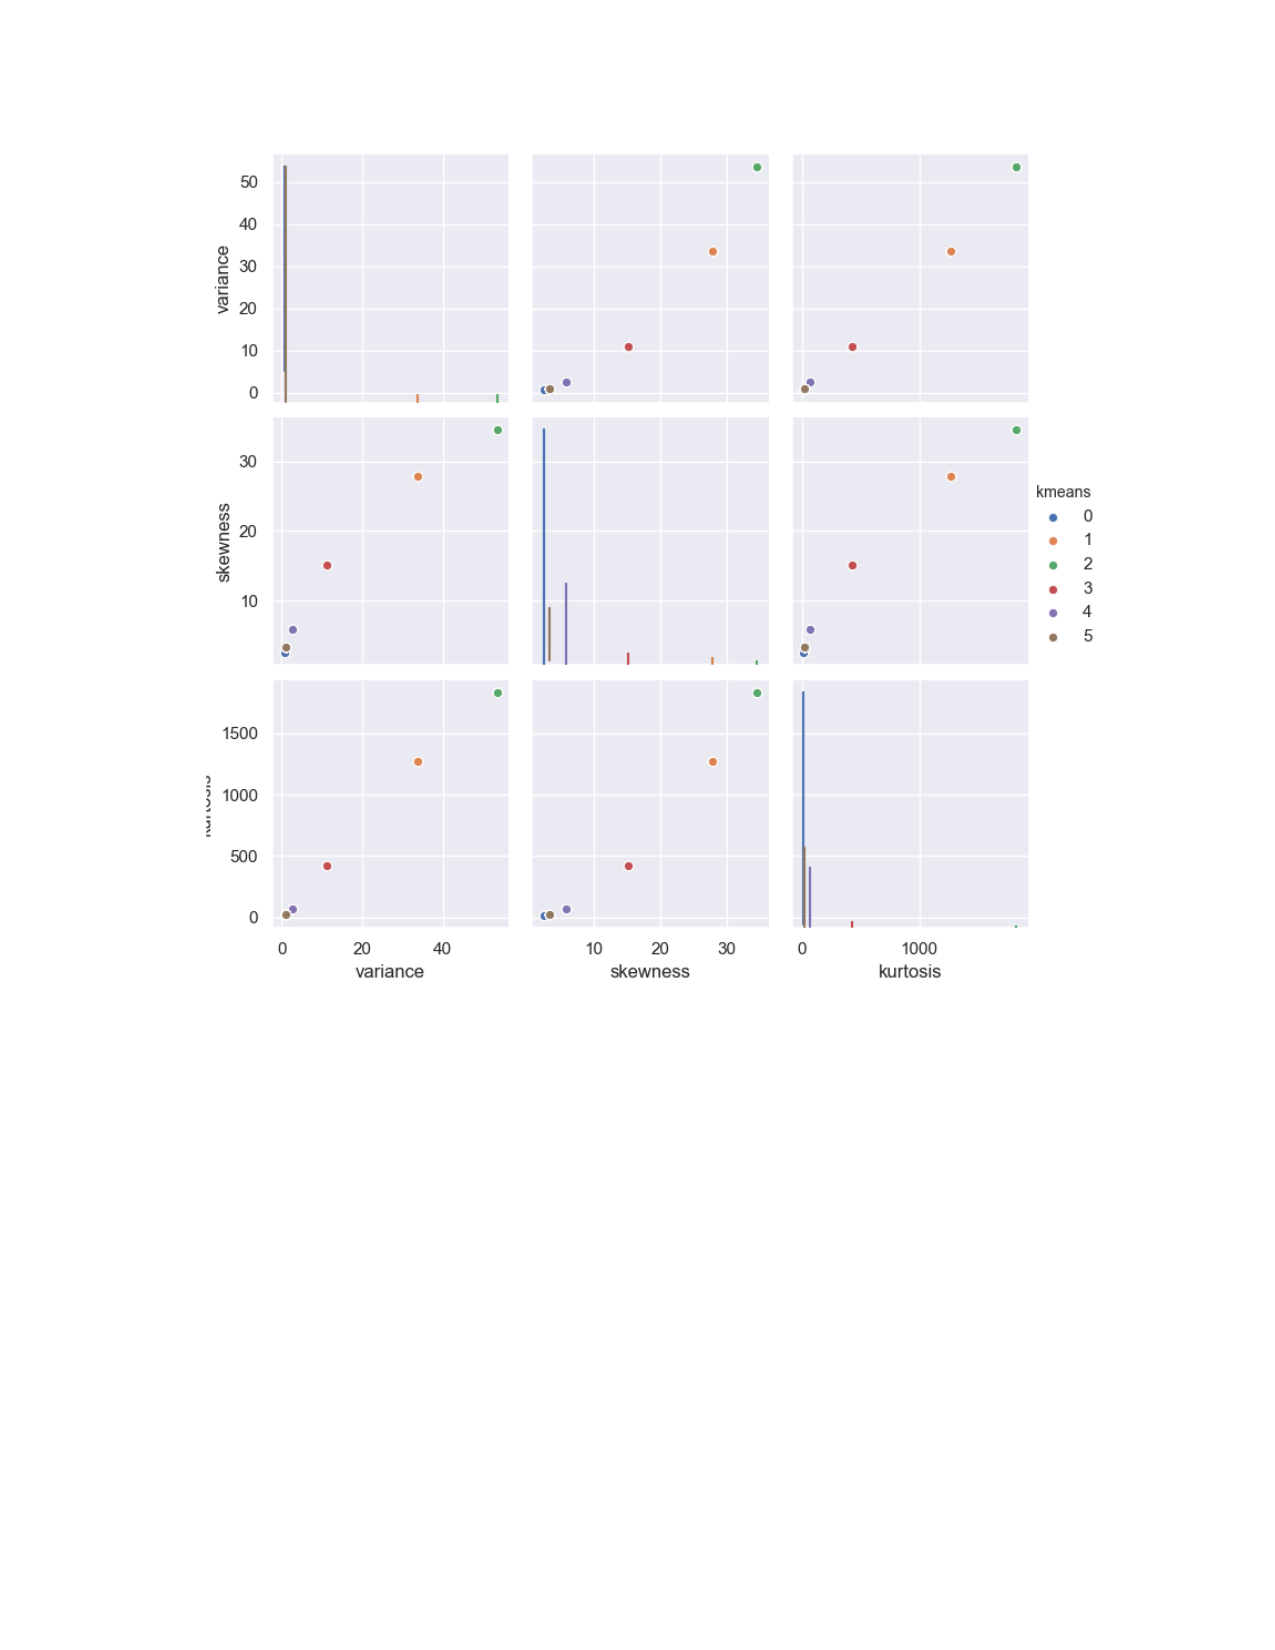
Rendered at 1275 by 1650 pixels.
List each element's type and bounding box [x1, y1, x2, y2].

picture [206, 150, 1107, 981]
